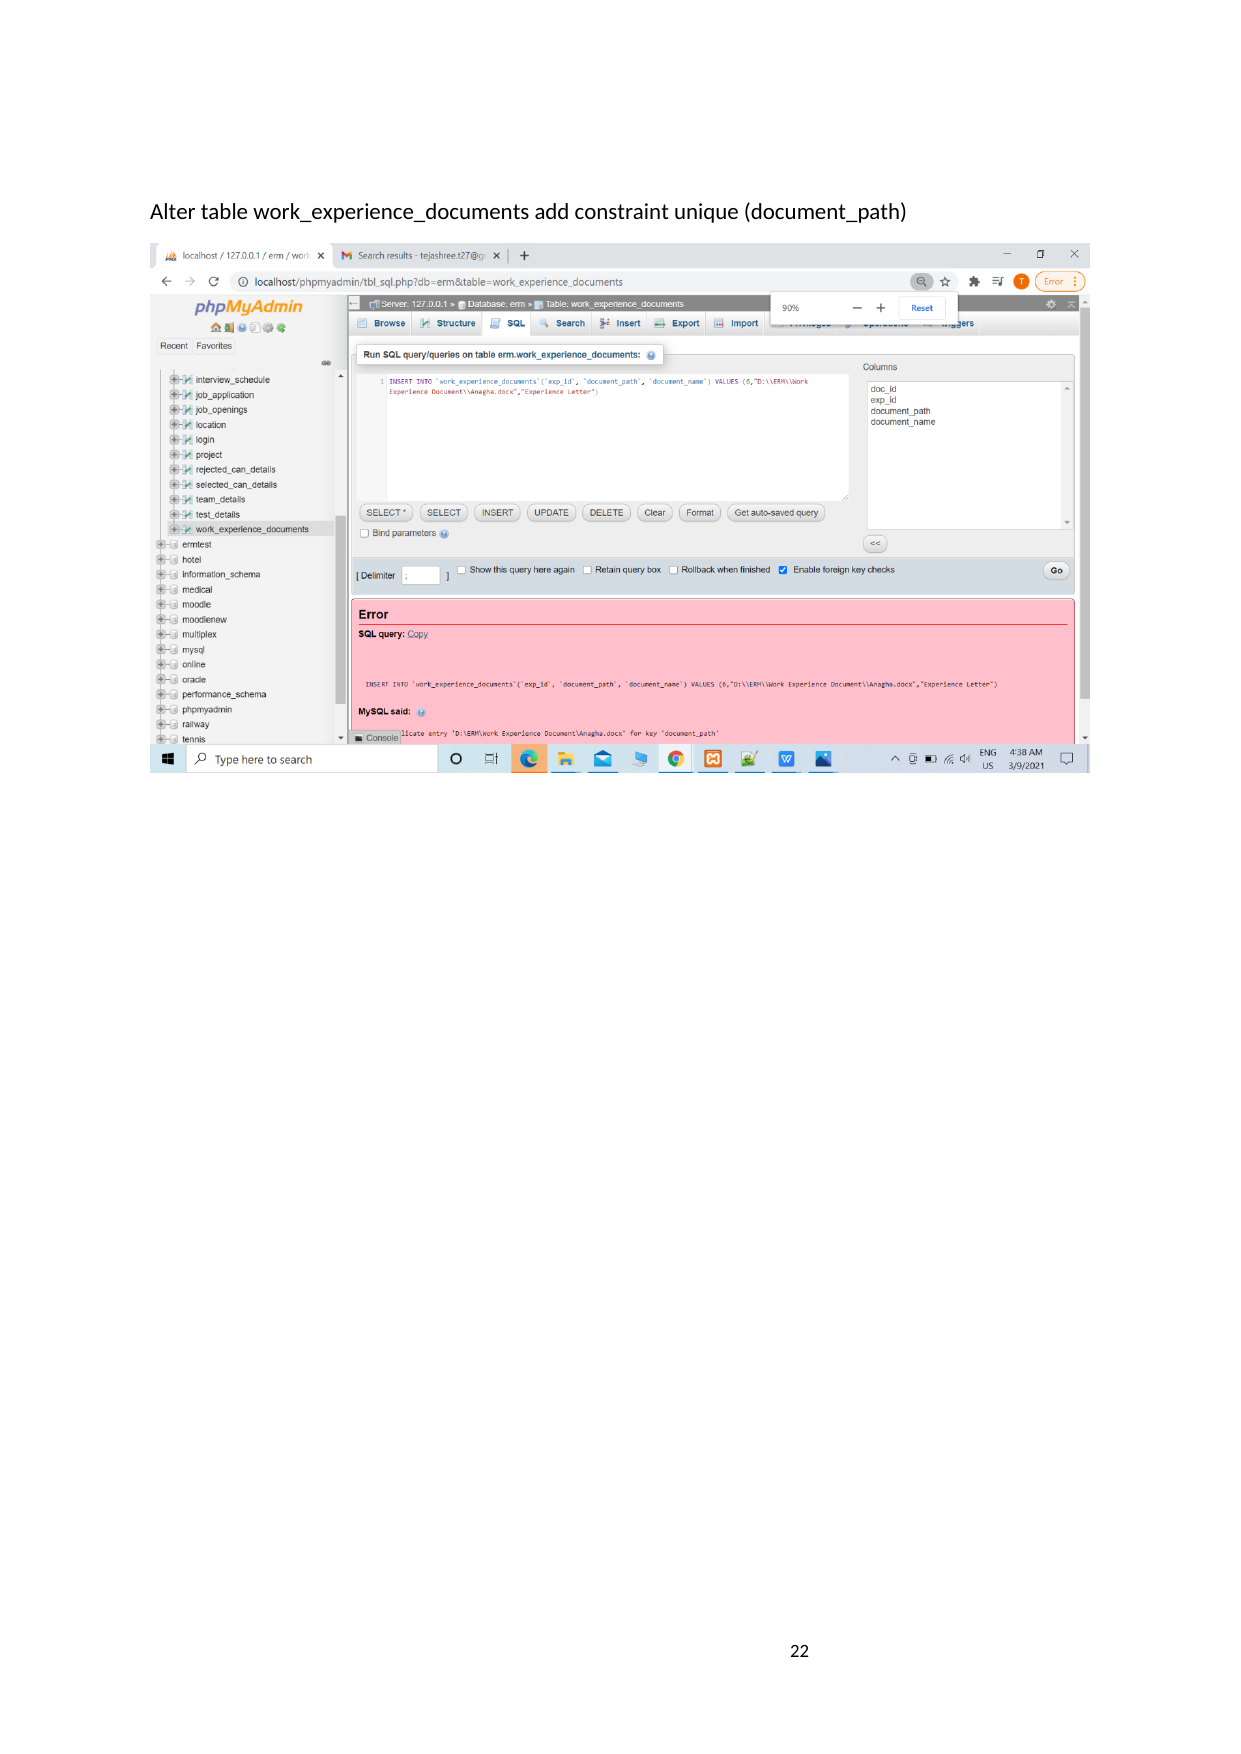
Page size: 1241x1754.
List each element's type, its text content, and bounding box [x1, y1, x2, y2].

picture [150, 243, 1090, 773]
text Alter table work_experience_documents add constraint unique (document_path) [150, 197, 1090, 225]
